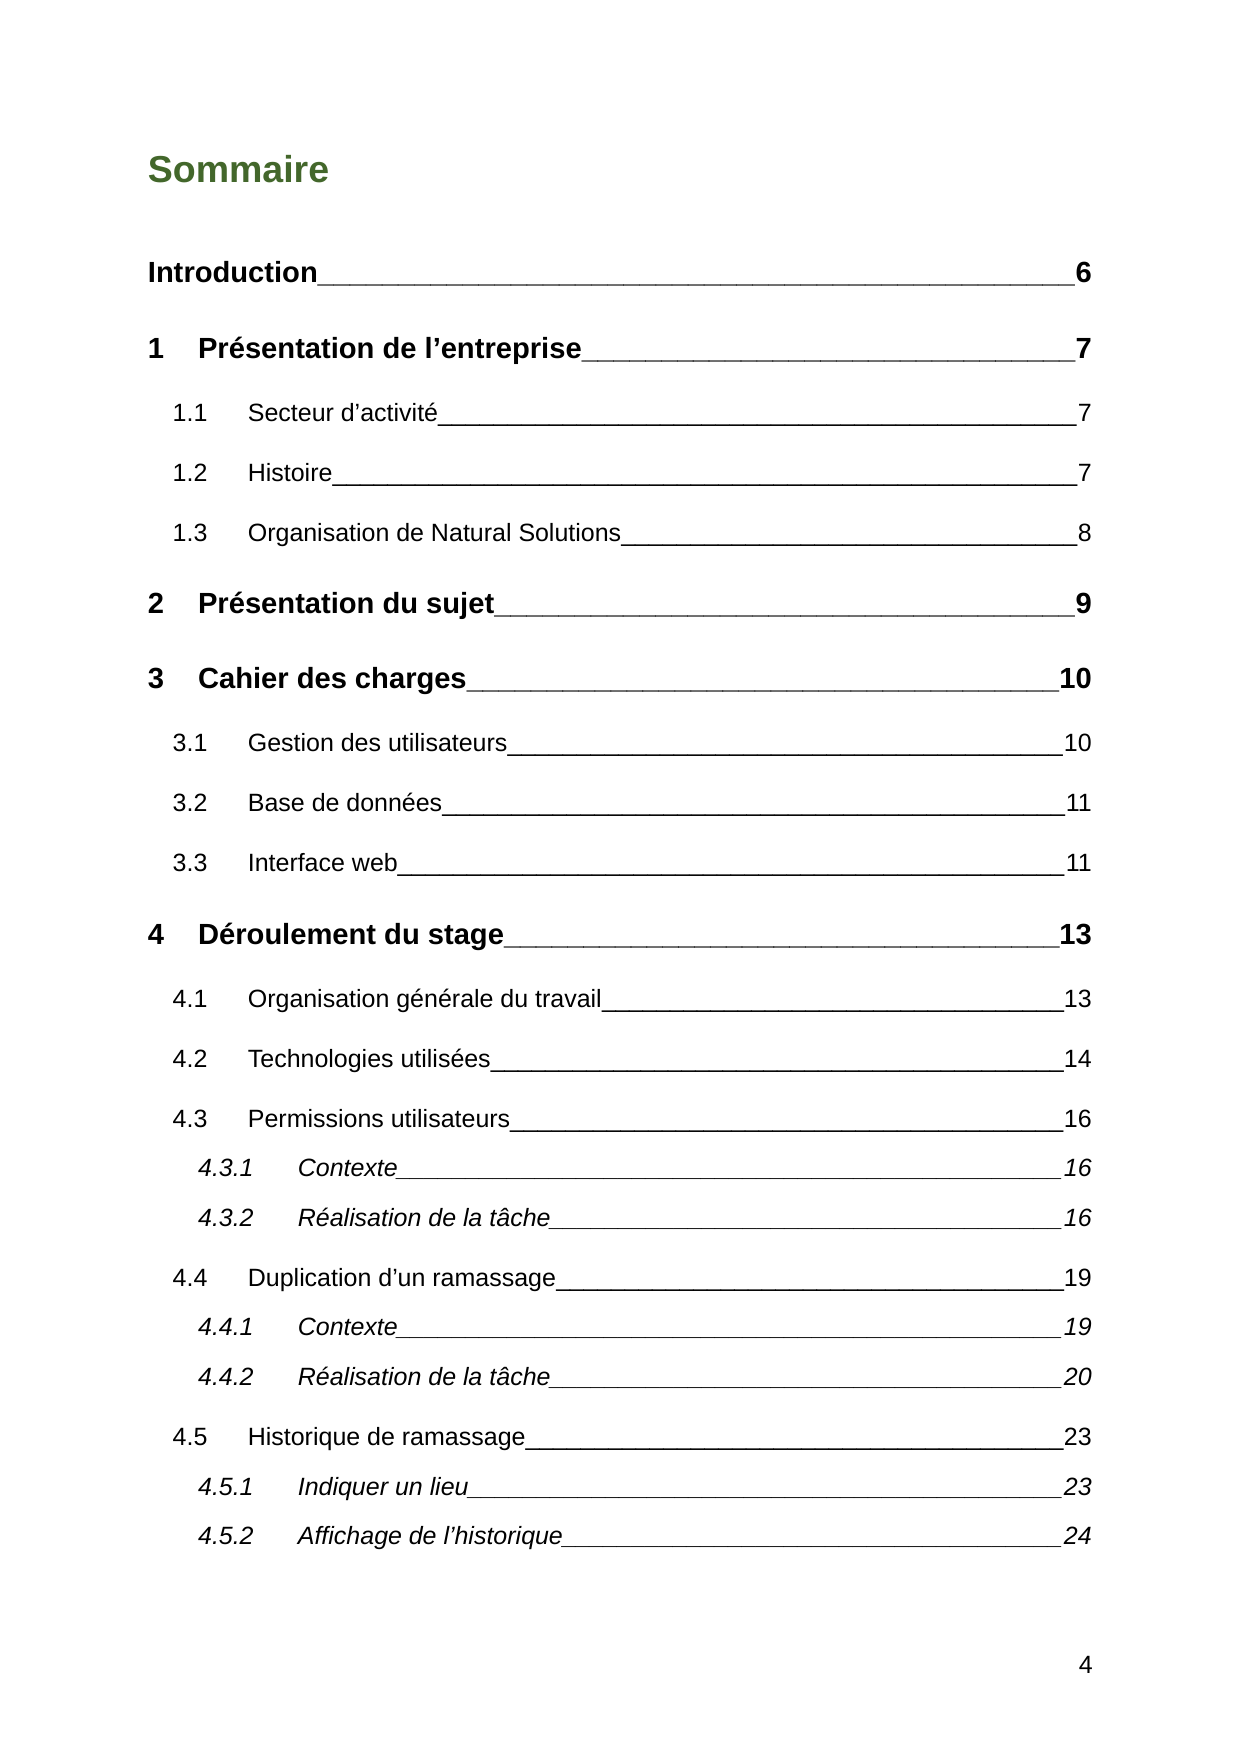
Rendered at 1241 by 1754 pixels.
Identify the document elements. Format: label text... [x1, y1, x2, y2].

text 3.1 Gestion des utilisateurs 10 [172, 728, 1093, 757]
text 1.2 Histoire 7 [172, 458, 1093, 486]
text 4.1 Organisation générale du travail 13 [172, 984, 1093, 1012]
text 4.4 Duplication d’un ramassage 19 [172, 1263, 1093, 1292]
text 4.2 Technologies utilisées 14 [172, 1044, 1093, 1072]
text 4.5 Historique de ramassage 23 [172, 1422, 1093, 1451]
text 4.3.2 Réalisation de la tâche 16 [198, 1203, 1093, 1232]
text 4.3 Permissions utilisateurs 16 [172, 1104, 1093, 1132]
text 1 Présentation de l’entreprise 7 [148, 331, 1093, 364]
text 4.3.1 Contexte 16 [198, 1153, 1093, 1182]
text 4.4.2 Réalisation de la tâche 20 [198, 1362, 1093, 1391]
text 4.5.2 Affichage de l’historique 24 [198, 1521, 1093, 1550]
text 3.3 Interface web 11 [172, 848, 1093, 877]
text 4.4.1 Contexte 19 [198, 1312, 1093, 1341]
text Introduction 6 [148, 255, 1093, 289]
text 2 Présentation du sujet 9 [148, 586, 1093, 619]
text 4 Déroulement du stage 13 [148, 917, 1093, 950]
text 1.3 Organisation de Natural Solutions 8 [172, 518, 1093, 546]
text 3.2 Base de données 11 [172, 788, 1093, 817]
text 4.5.1 Indiquer un lieu 23 [198, 1472, 1093, 1500]
text 3 Cahier des charges 10 [148, 661, 1093, 695]
text 1.1 Secteur d’activité 7 [172, 398, 1093, 426]
text Sommaire [148, 148, 1093, 191]
